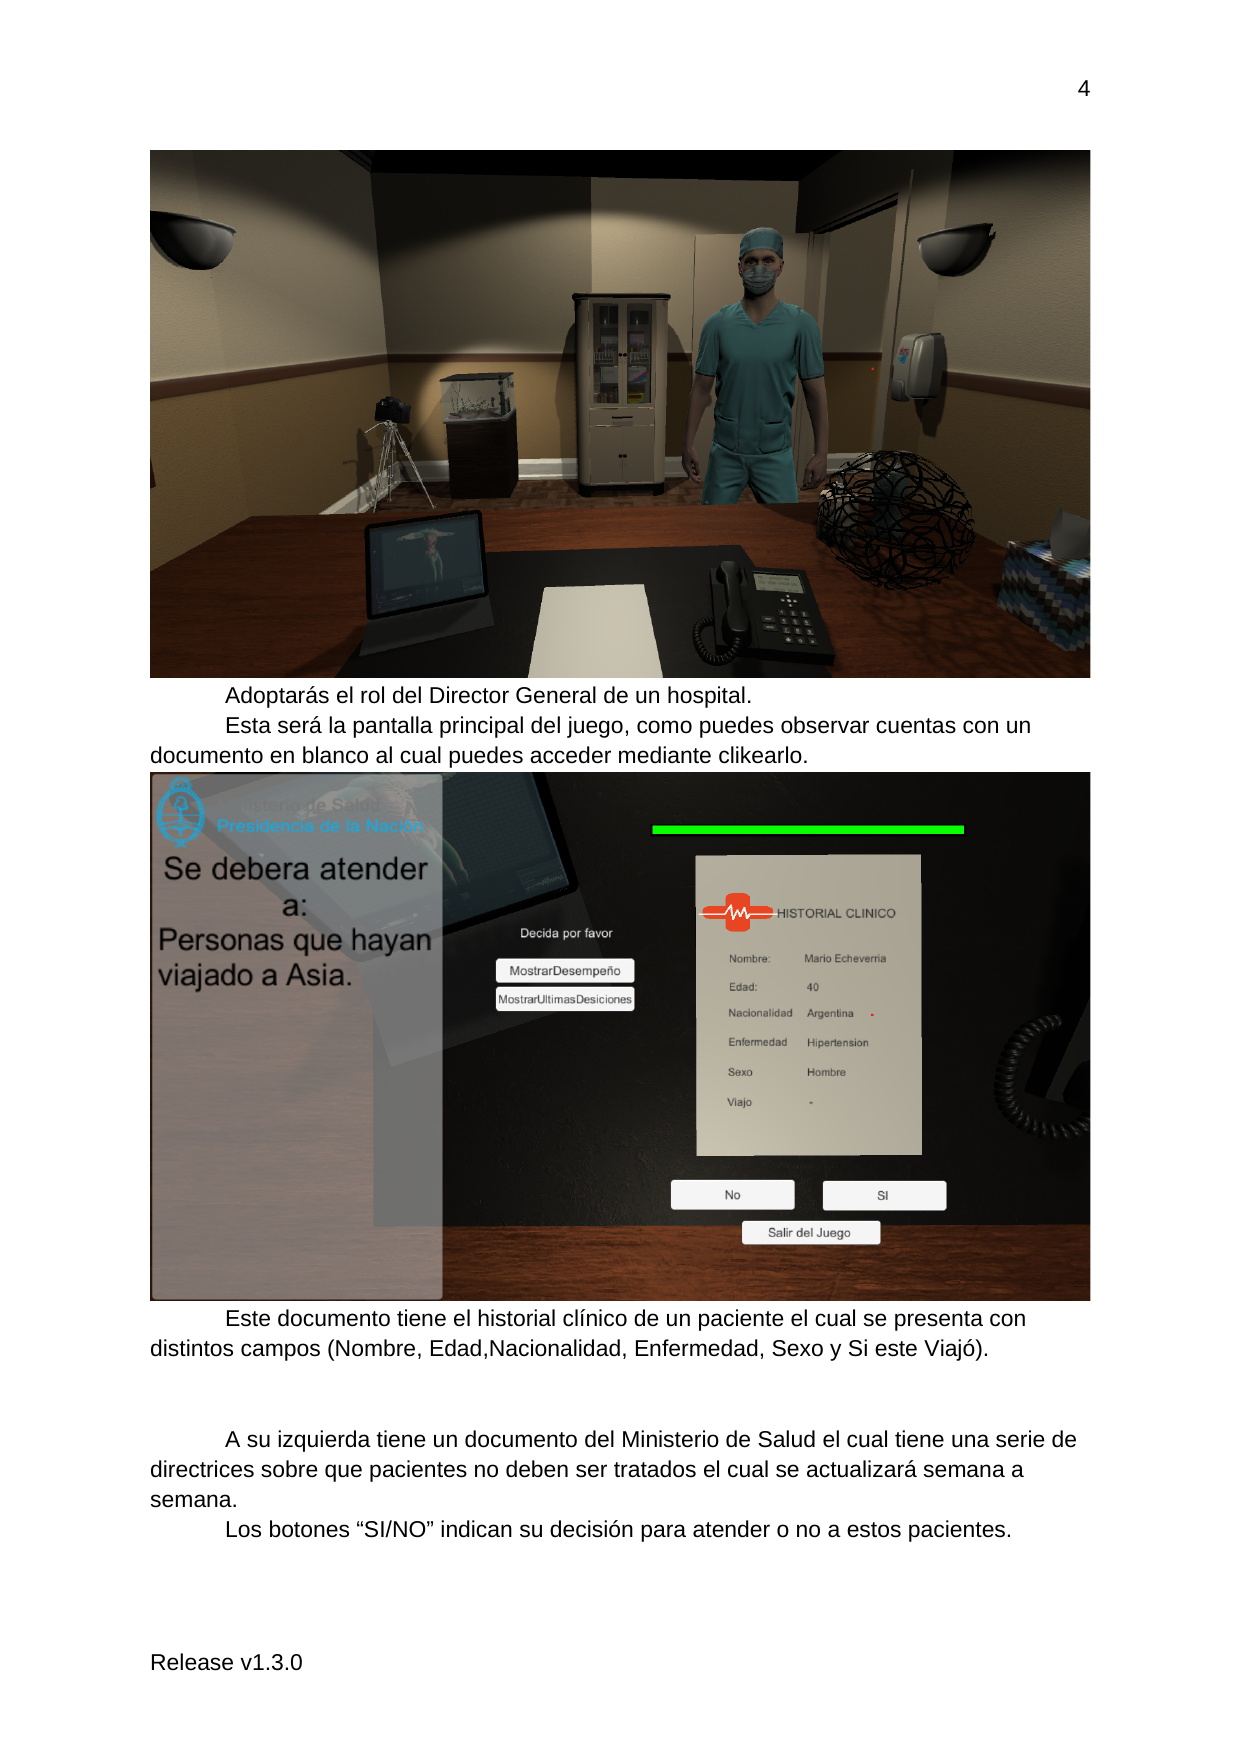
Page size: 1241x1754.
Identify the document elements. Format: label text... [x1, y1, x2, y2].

text Adoptarás el rol del Director General de un hospital. [150, 682, 1090, 708]
text Esta será la pantalla principal del juego, como puedes observar cuentas con un documento en blanco al cual puedes acceder mediante clikearlo. [150, 712, 1090, 768]
text Los botones “SI/NO” indican su decisión para atender o no a estos pacientes. [150, 1516, 1090, 1543]
picture [150, 772, 1091, 1301]
text Este documento tiene el historial clínico de un paciente el cual se presenta con distintos campos (Nombre, Edad,Nacionalidad, Enfermedad, Sexo y Si este Viajó). [150, 1305, 1090, 1361]
text A su izquierda tiene un documento del Ministerio de Salud el cual tiene una serie de directrices sobre que pacientes no deben ser tratados el cual se actualizará semana a semana. [150, 1426, 1090, 1512]
picture [150, 150, 1091, 678]
